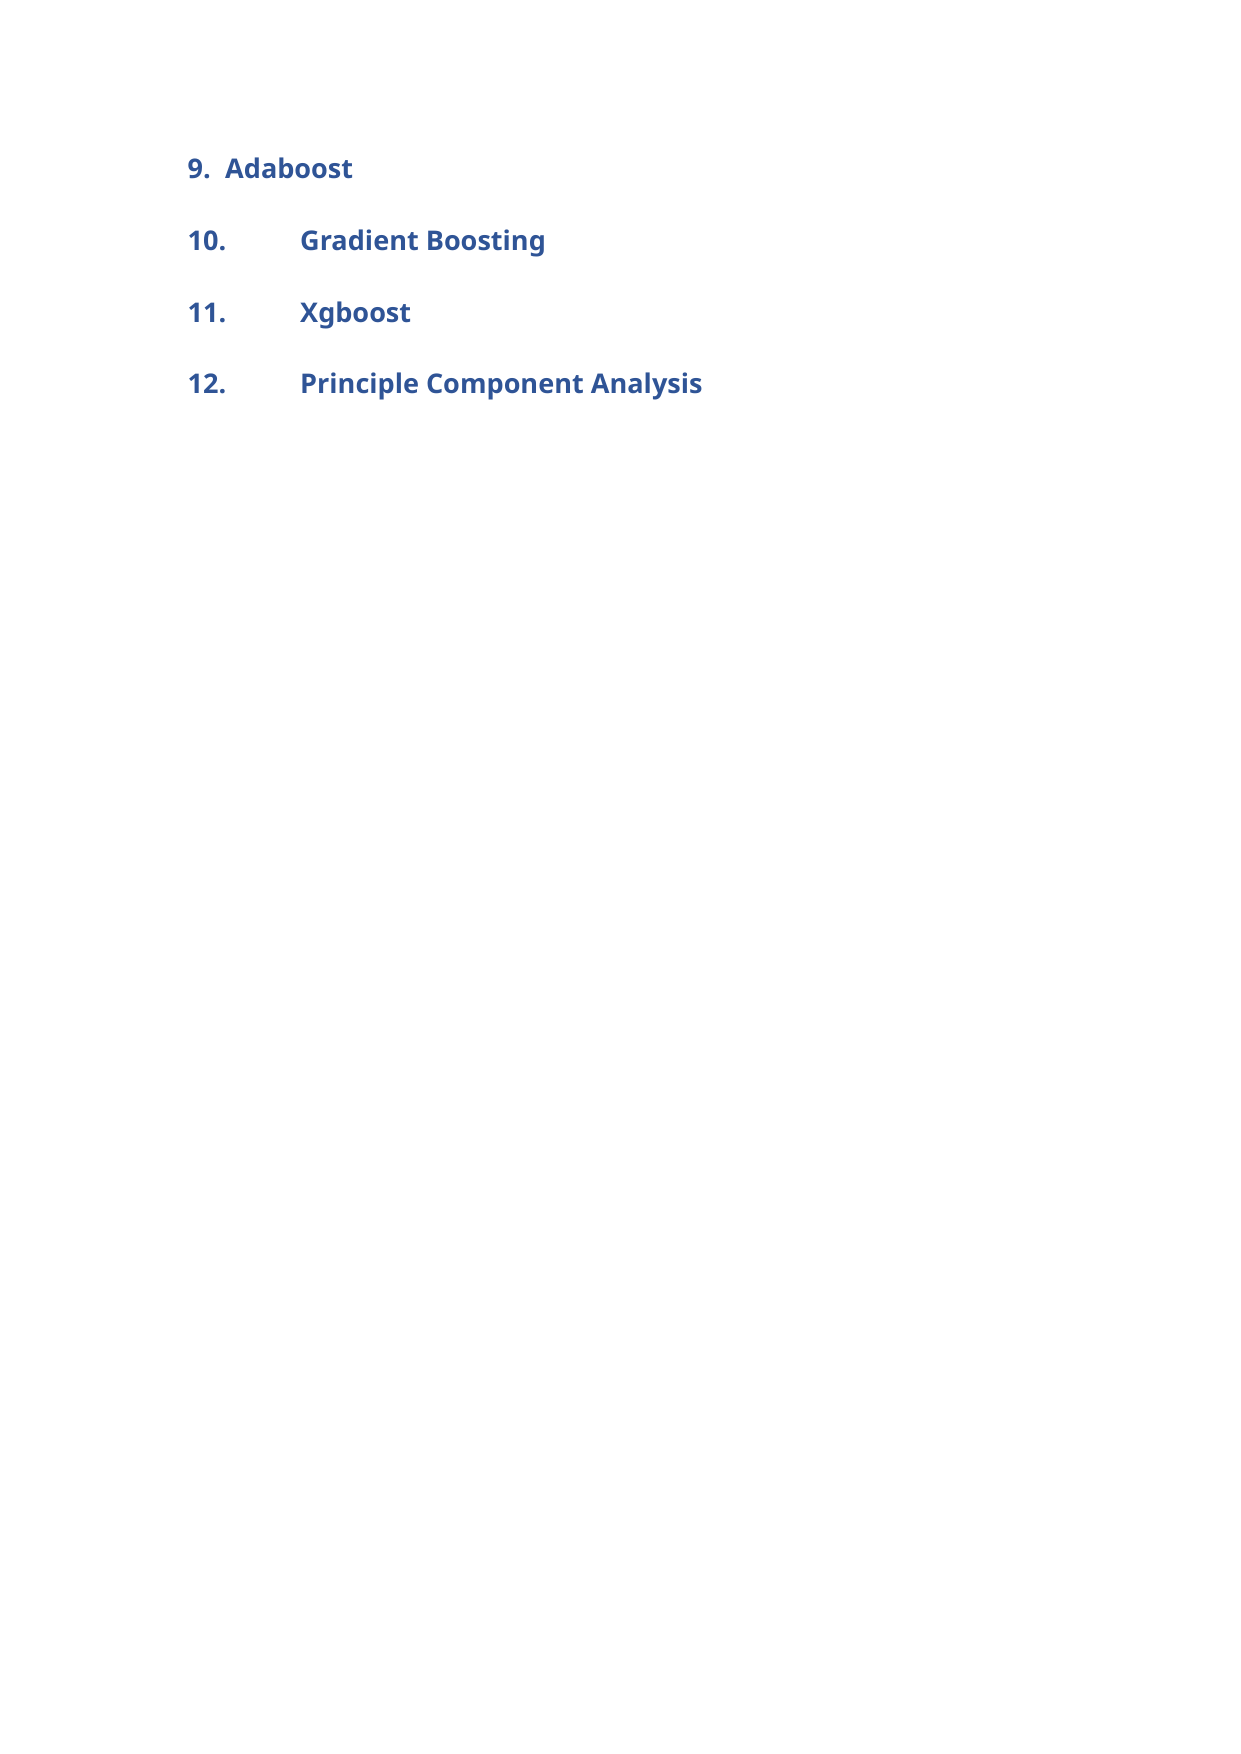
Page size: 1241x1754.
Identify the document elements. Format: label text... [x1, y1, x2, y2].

subtitle Xgboost [187, 293, 1090, 330]
subtitle Gradient Boosting [187, 222, 1090, 258]
subtitle Principle Component Analysis [187, 365, 1090, 402]
subtitle Adaboost [187, 150, 1090, 187]
